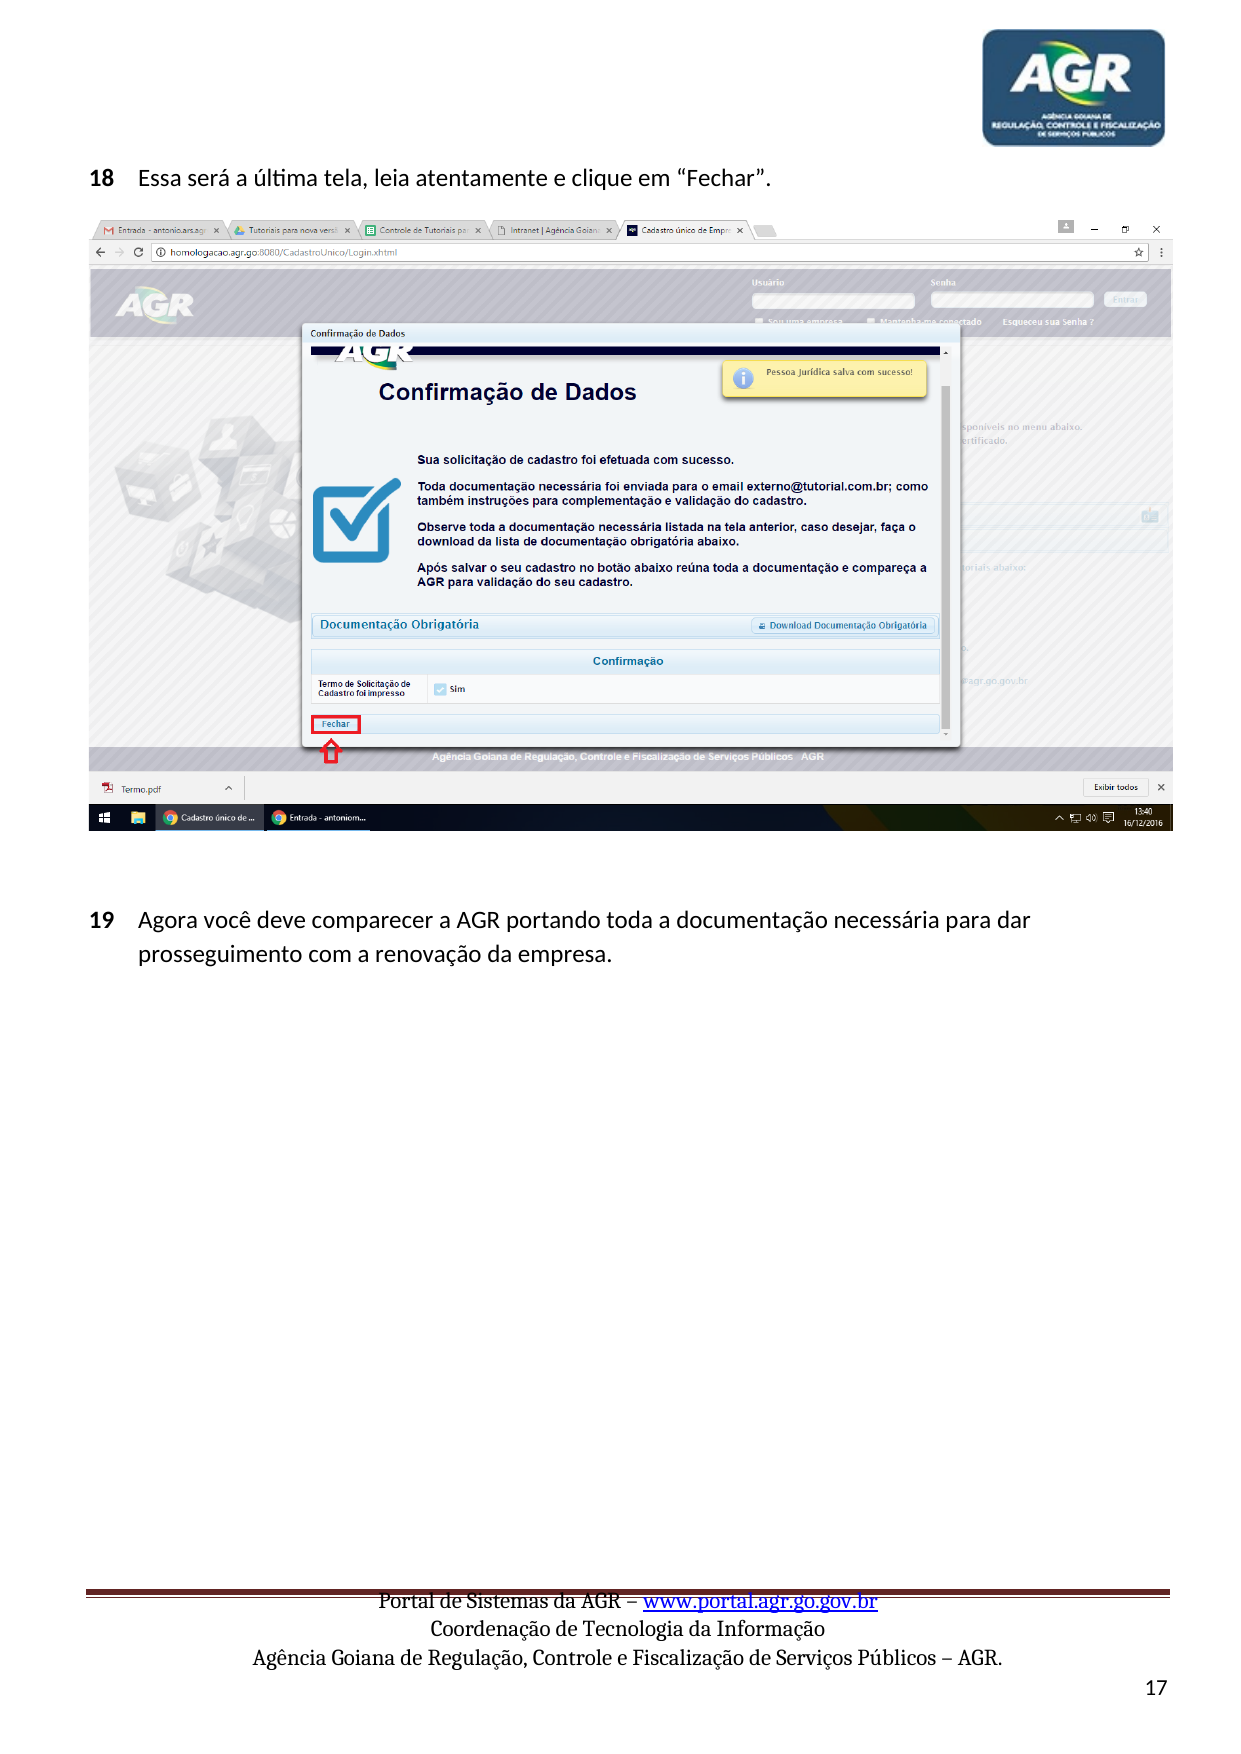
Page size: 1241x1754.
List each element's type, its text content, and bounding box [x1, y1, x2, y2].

list Agora você deve comparecer a AGR portando toda a documentação necessária para dar prosseguimento com a renovação da empresa. [89, 904, 1169, 969]
picture [88, 220, 1173, 831]
picture [982, 29, 1166, 147]
list Essa será a última tela, leia atentamente e clique em “Fechar”. [89, 162, 1169, 193]
